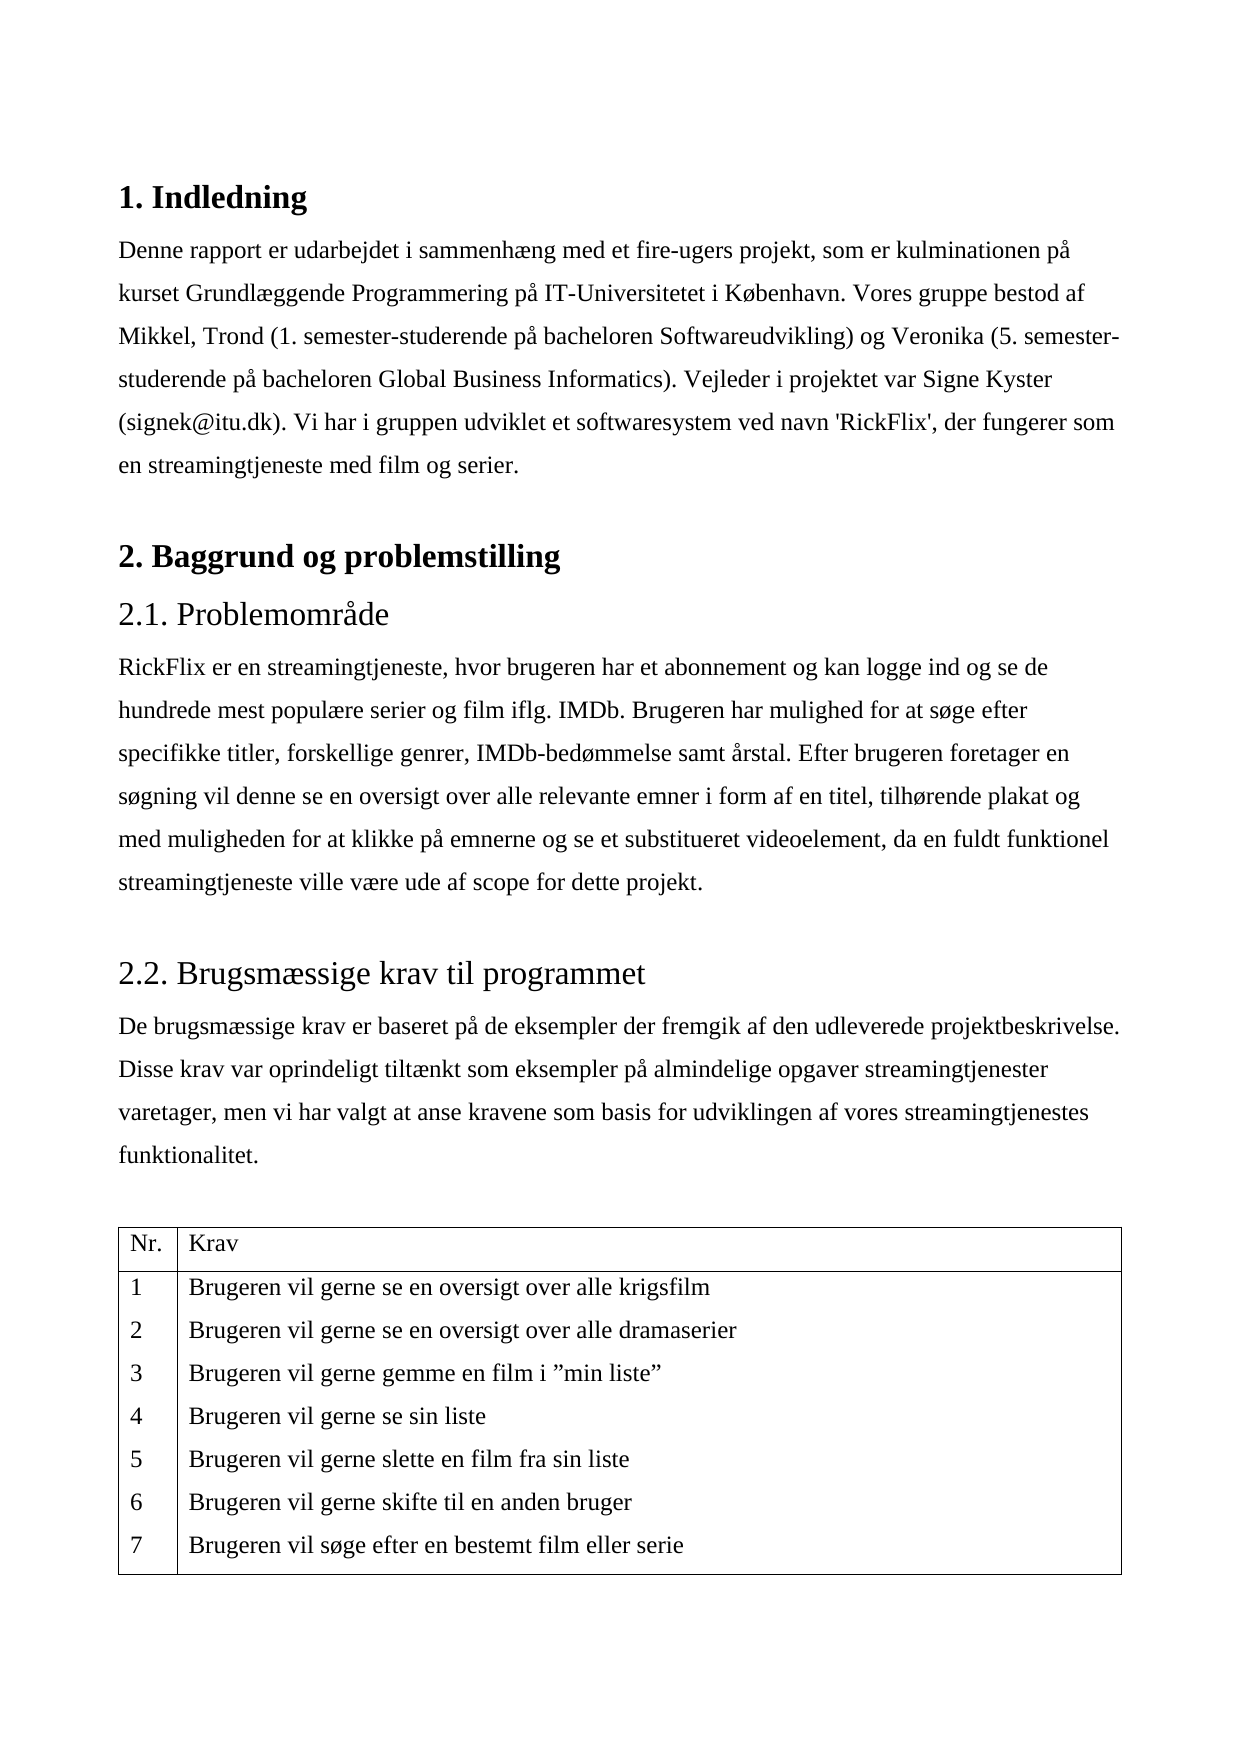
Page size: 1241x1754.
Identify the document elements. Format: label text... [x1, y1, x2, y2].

text RickFlix er en streamingtjeneste, hvor brugeren har et abonnement og kan logge ind og se de hundrede mest populære serier og film iflg. IMDb. Brugeren har mulighed for at søge efter specifikke titler, forskellige genrer, IMDb-bedømmelse samt årstal. Efter brugeren foretager en søgning vil denne se en oversigt over alle relevante emner i form af en titel, tilhørende plakat og med muligheden for at klikke på emnerne og se et substitueret videoelement, da en fuldt funktionel streamingtjeneste ville være ude af scope for dette projekt. [118, 652, 1122, 896]
text De brugsmæssige krav er baseret på de eksempler der fremgik af den udleverede projektbeskrivelse. Disse krav var oprindeligt tiltænkt som eksempler på almindelige opgaver streamingtjenester varetager, men vi har valgt at anse kravene som basis for udviklingen af vores streamingtjenestes funktionalitet. [118, 1011, 1122, 1169]
subtitle 1. Indledning [118, 177, 1122, 216]
text Denne rapport er udarbejdet i sammenhæng med et fire-ugers projekt, som er kulminationen på kurset Grundlæggende Programmering på IT-Universitetet i København. Vores gruppe bestod af Mikkel, Trond (1. semester-studerende på bacheloren Softwareudvikling) og Veronika (5. semester-studerende på bacheloren Global Business Informatics). Vejleder i projektet var Signe Kyster (signek@itu.dk). Vi har i gruppen udviklet et softwaresystem ved navn 'RickFlix', der fungerer som en streamingtjeneste med film og serier. [118, 235, 1122, 479]
subtitle 2.2. Brugsmæssige krav til programmet [118, 953, 1122, 992]
subtitle 2.1. Problemområde [118, 594, 1122, 632]
table_header Krav [178, 1228, 1121, 1271]
table_header Nr. [119, 1228, 177, 1271]
subtitle 2. Baggrund og problemstilling [118, 537, 1122, 575]
table_cell Brugeren vil gerne se en oversigt over alle krigsfilm Brugeren vil gerne se en oversigt over alle dramaserier Brugeren vil gerne gemme en film i ”min liste” Brugeren vil gerne se sin liste Brugeren vil gerne slette en film fra sin liste Brugeren vil gerne skifte til en anden bruger Brugeren vil søge efter en bestemt film eller serie [178, 1272, 1121, 1573]
table_cell 1 2 3 4 5 6 7 [119, 1272, 177, 1573]
